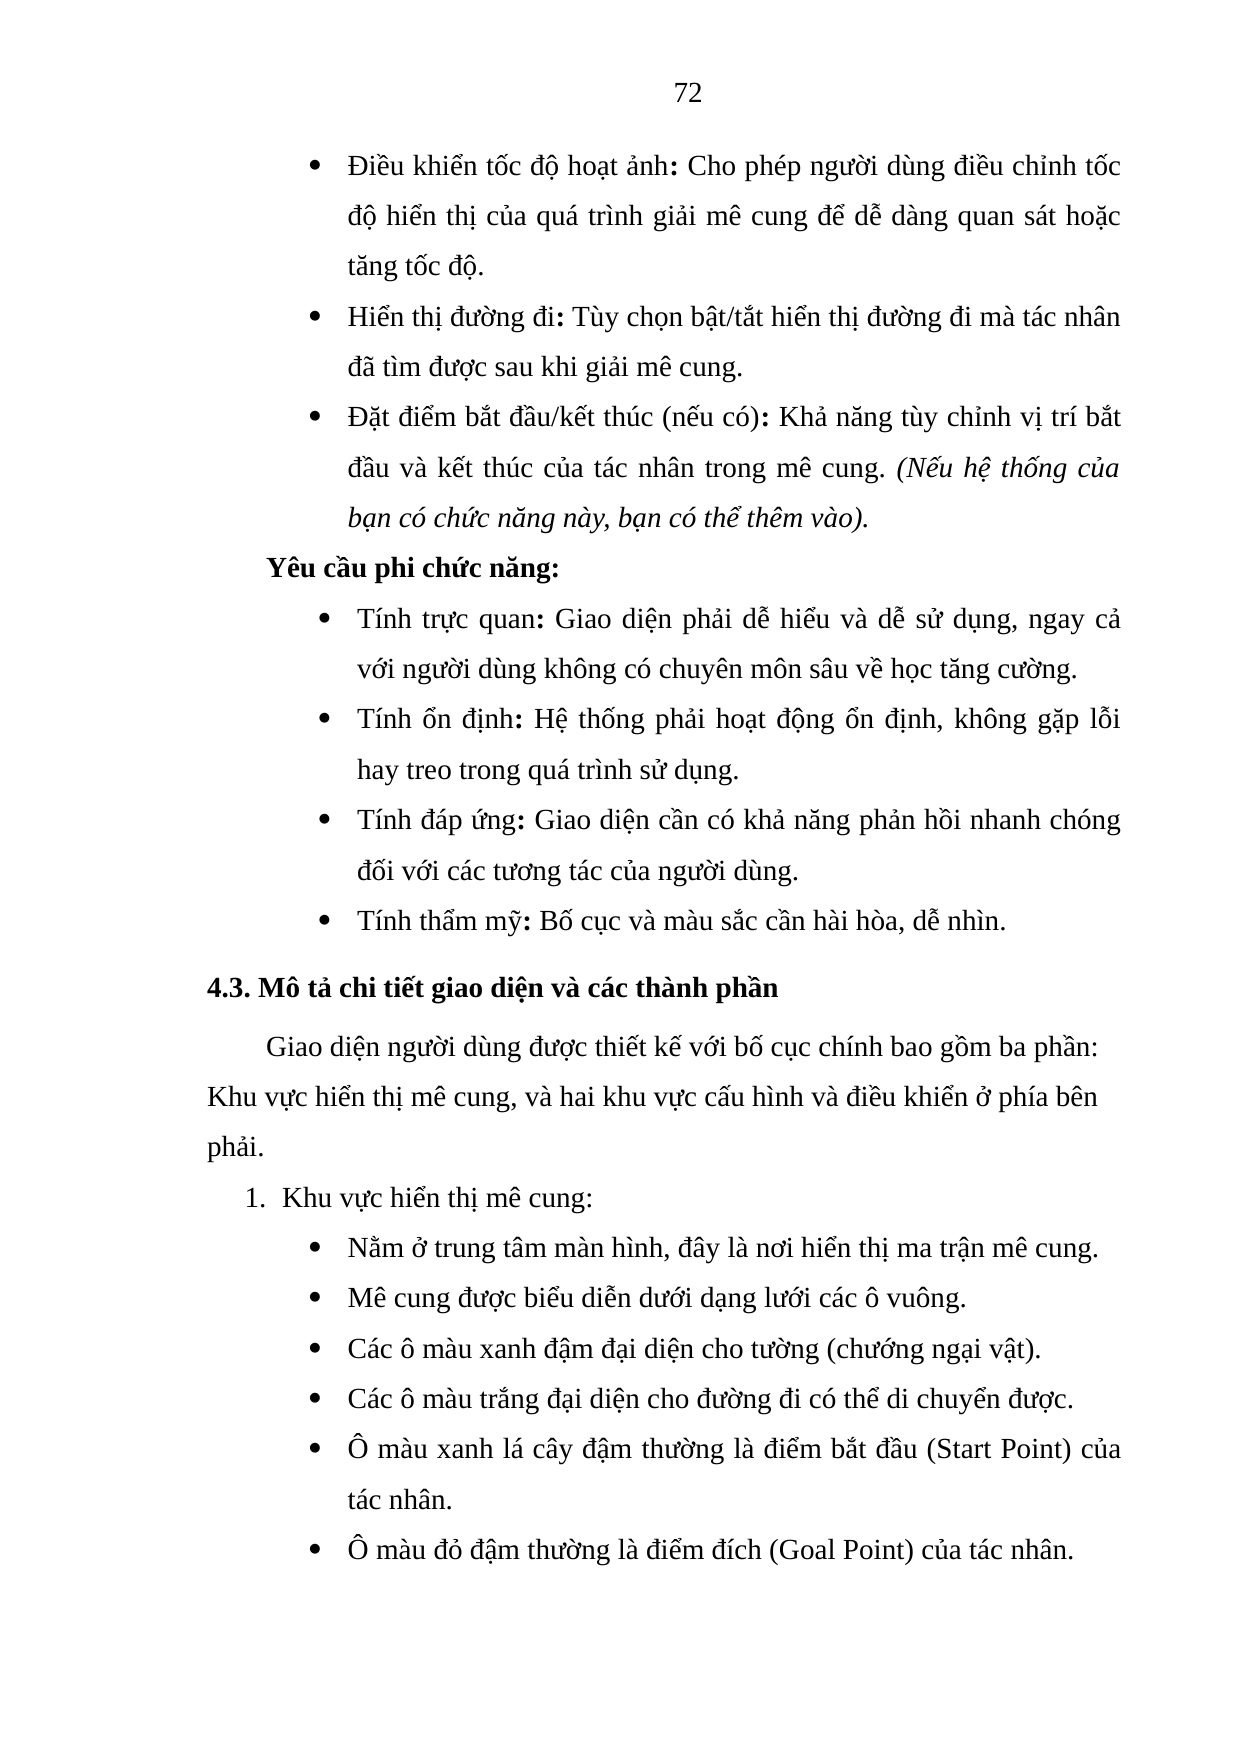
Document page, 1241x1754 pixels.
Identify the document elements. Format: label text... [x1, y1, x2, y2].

subtitle Mô tả chi tiết giao diện và các thành phần [207, 970, 1122, 1004]
list Tính ổn định: Hệ thống phải hoạt động ổn định, không gặp lỗi hay treo trong quá trình sử dụng. [319, 702, 1122, 786]
list Ô màu xanh lá cây đậm thường là điểm bắt đầu (Start Point) của tác nhân. [310, 1432, 1122, 1516]
list Ô màu đỏ đậm thường là điểm đích (Goal Point) của tác nhân. [310, 1532, 1122, 1566]
list Điều khiển tốc độ hoạt ảnh: Cho phép người dùng điều chỉnh tốc độ hiển thị của quá trình giải mê cung để dễ dàng quan sát hoặc tăng tốc độ. [310, 148, 1122, 282]
list Tính trực quan: Giao diện phải dễ hiểu và dễ sử dụng, ngay cả với người dùng không có chuyên môn sâu về học tăng cường. [319, 601, 1122, 685]
list Các ô màu trắng đại diện cho đường đi có thể di chuyển được. [310, 1381, 1122, 1415]
text Giao diện người dùng được thiết kế với bố cục chính bao gồm ba phần: Khu vực hiển thị mê cung, và hai khu vực cấu hình và điều khiển ở phía bên phải. [207, 1029, 1122, 1163]
list Nằm ở trung tâm màn hình, đây là nơi hiển thị ma trận mê cung. [310, 1230, 1122, 1264]
list Hiển thị đường đi: Tùy chọn bật/tắt hiển thị đường đi mà tác nhân đã tìm được sau khi giải mê cung. [310, 299, 1122, 383]
text Yêu cầu phi chức năng: [207, 551, 1122, 584]
list Các ô màu xanh đậm đại diện cho tường (chướng ngại vật). [310, 1331, 1122, 1364]
list Tính thẩm mỹ: Bố cục và màu sắc cần hài hòa, dễ nhìn. [319, 903, 1122, 937]
list Mê cung được biểu diễn dưới dạng lưới các ô vuông. [310, 1280, 1122, 1314]
list Tính đáp ứng: Giao diện cần có khả năng phản hồi nhanh chóng đối với các tương tác của người dùng. [319, 802, 1122, 886]
list Đặt điểm bắt đầu/kết thúc (nếu có): Khả năng tùy chỉnh vị trí bắt đầu và kết thúc của tác nhân trong mê cung. (Nếu hệ thống của bạn có chức năng này, bạn có thể thêm vào). [310, 399, 1122, 534]
list Khu vực hiển thị mê cung: [244, 1180, 1122, 1213]
